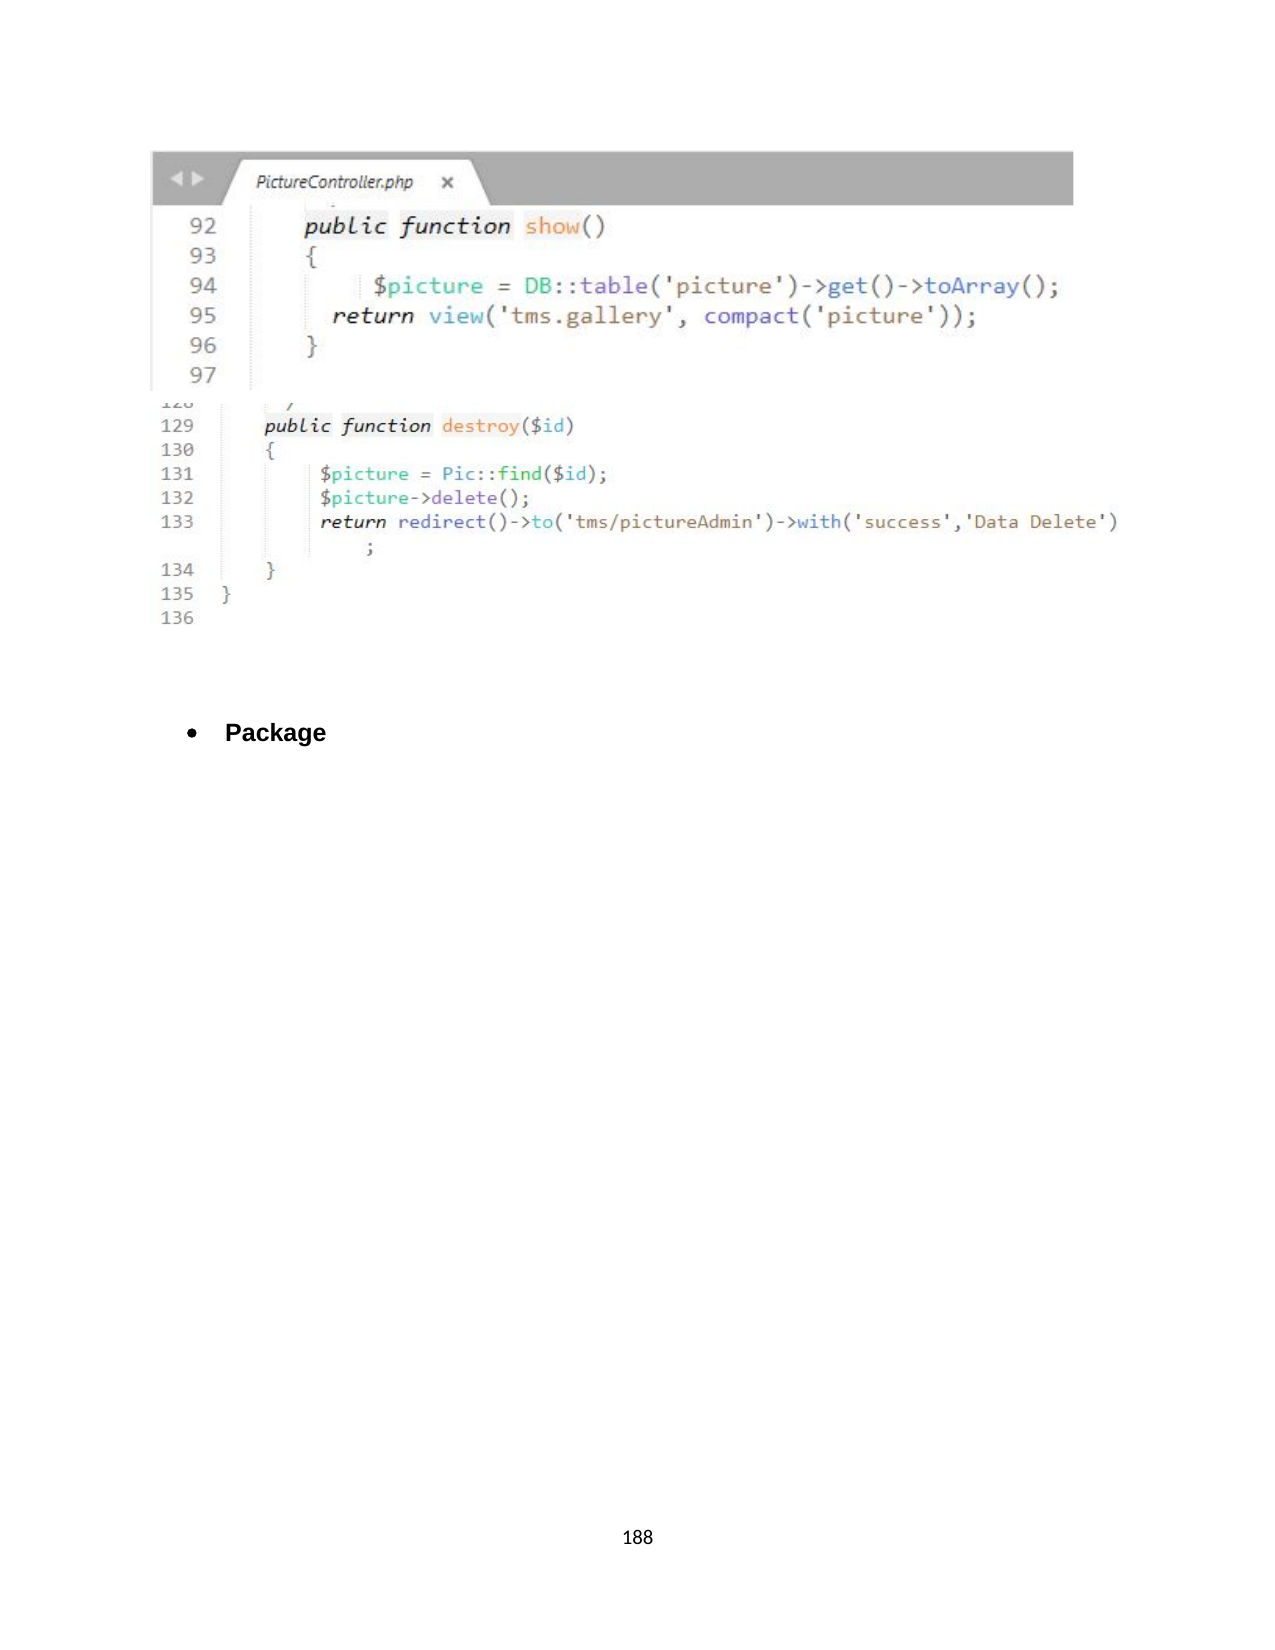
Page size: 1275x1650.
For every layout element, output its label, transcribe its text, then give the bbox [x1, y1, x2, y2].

picture [150, 150, 1074, 391]
list Package [187, 718, 1125, 747]
picture [150, 403, 1125, 638]
